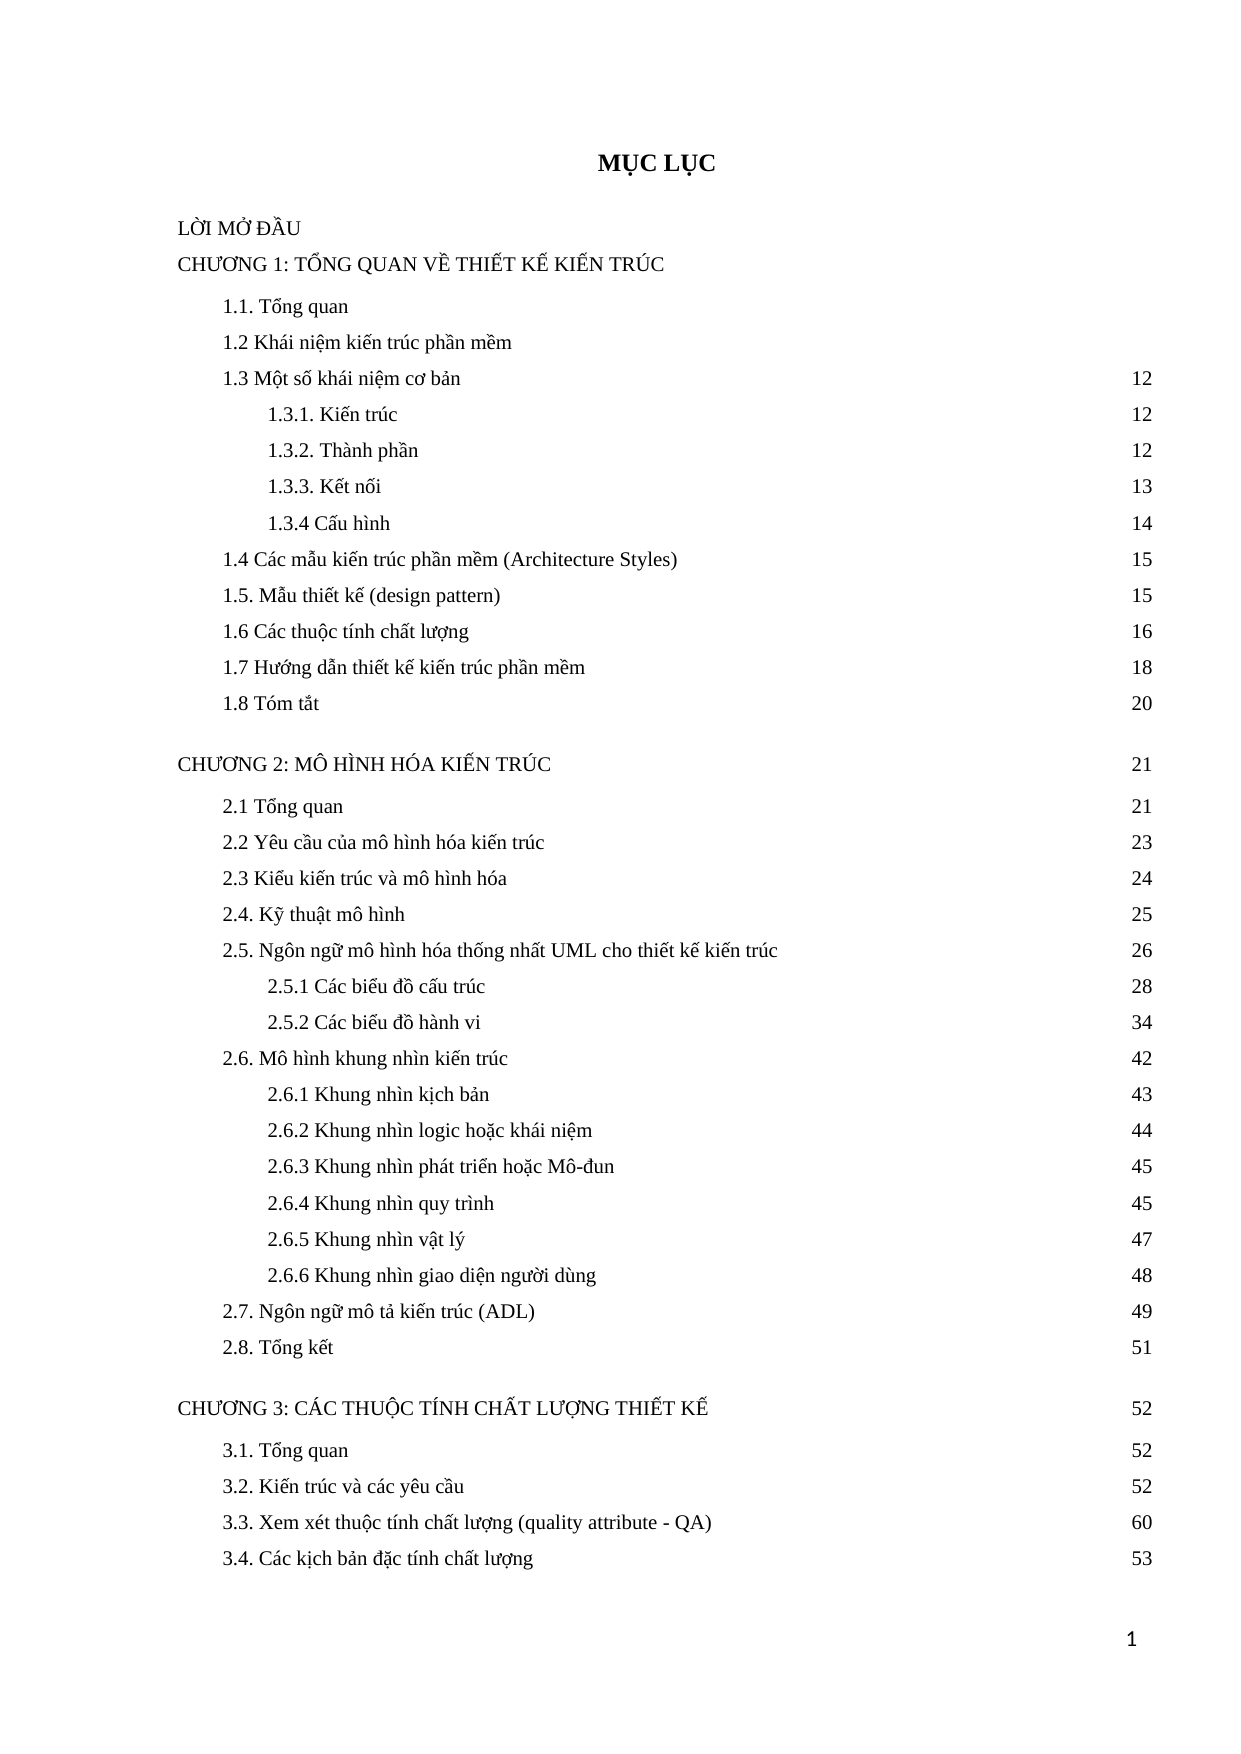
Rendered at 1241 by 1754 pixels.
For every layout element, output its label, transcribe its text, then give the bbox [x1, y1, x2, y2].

text 1.3.4 Cấu hình 14 [267, 510, 1137, 534]
text 1.7 Hướng dẫn thiết kế kiến trúc phần mềm 18 [222, 654, 1137, 679]
text 2.4. Kỹ thuật mô hình 25 [222, 902, 1137, 926]
text 2.6.3 Khung nhìn phát triển hoặc Mô-đun 45 [267, 1154, 1137, 1178]
text CHƯƠNG 2: MÔ HÌNH HÓA KIẾN TRÚC 21 [177, 752, 1137, 776]
text 1.4 Các mẫu kiến trúc phần mềm (Architecture Styles) 15 [222, 546, 1137, 571]
text 2.7. Ngôn ngữ mô tả kiến trúc (ADL) 49 [222, 1298, 1137, 1323]
text CHƯƠNG 3: CÁC THUỘC TÍNH CHẤT LƯỢNG THIẾT KẾ 52 [177, 1396, 1137, 1420]
text CHƯƠNG 1: TỔNG QUAN VỀ THIẾT KẾ KIẾN TRÚC 5 [177, 252, 1137, 276]
text 1.8 Tóm tắt 20 [222, 691, 1137, 715]
text 2.6.4 Khung nhìn quy trình 45 [267, 1190, 1137, 1214]
text 2.6. Mô hình khung nhìn kiến trúc 42 [222, 1046, 1137, 1070]
text 2.6.5 Khung nhìn vật lý 47 [267, 1226, 1137, 1251]
text 1.3.2. Thành phần 12 [267, 438, 1137, 462]
text 1.6 Các thuộc tính chất lượng 16 [222, 618, 1137, 643]
text 3.3. Xem xét thuộc tính chất lượng (quality attribute - QA) 60 [222, 1510, 1137, 1534]
text 2.2 Yêu cầu của mô hình hóa kiến trúc 23 [222, 830, 1137, 854]
text 1.1. Tổng quan 5 [222, 294, 1137, 318]
text 3.4. Các kịch bản đặc tính chất lượng 53 [222, 1546, 1137, 1570]
text 1.3.1. Kiến trúc 12 [267, 402, 1137, 426]
text 2.3 Kiểu kiến trúc và mô hình hóa 24 [222, 866, 1137, 890]
text 2.6.2 Khung nhìn logic hoặc khái niệm 44 [267, 1118, 1137, 1142]
text 2.6.6 Khung nhìn giao diện người dùng 48 [267, 1262, 1137, 1287]
text MỤC LỤC [177, 148, 1137, 176]
text LỜI MỞ ĐẦU 4 [177, 216, 1137, 240]
text 1.5. Mẫu thiết kế (design pattern) 15 [222, 582, 1137, 607]
text 2.1 Tổng quan 21 [222, 794, 1137, 818]
text 3.1. Tổng quan 52 [222, 1438, 1137, 1462]
text 2.5. Ngôn ngữ mô hình hóa thống nhất UML cho thiết kế kiến trúc 26 [222, 938, 1137, 962]
text 2.5.1 Các biểu đồ cấu trúc 28 [267, 974, 1137, 998]
text 1.3.3. Kết nối 13 [267, 474, 1137, 498]
text 1.3 Một số khái niệm cơ bản 12 [222, 366, 1137, 390]
text 2.6.1 Khung nhìn kịch bản 43 [267, 1082, 1137, 1106]
text 2.5.2 Các biểu đồ hành vi 34 [267, 1010, 1137, 1034]
text 1.2 Khái niệm kiến trúc phần mềm 7 [222, 330, 1137, 354]
text 2.8. Tổng kết 51 [222, 1334, 1137, 1359]
text 3.2. Kiến trúc và các yêu cầu 52 [222, 1474, 1137, 1498]
